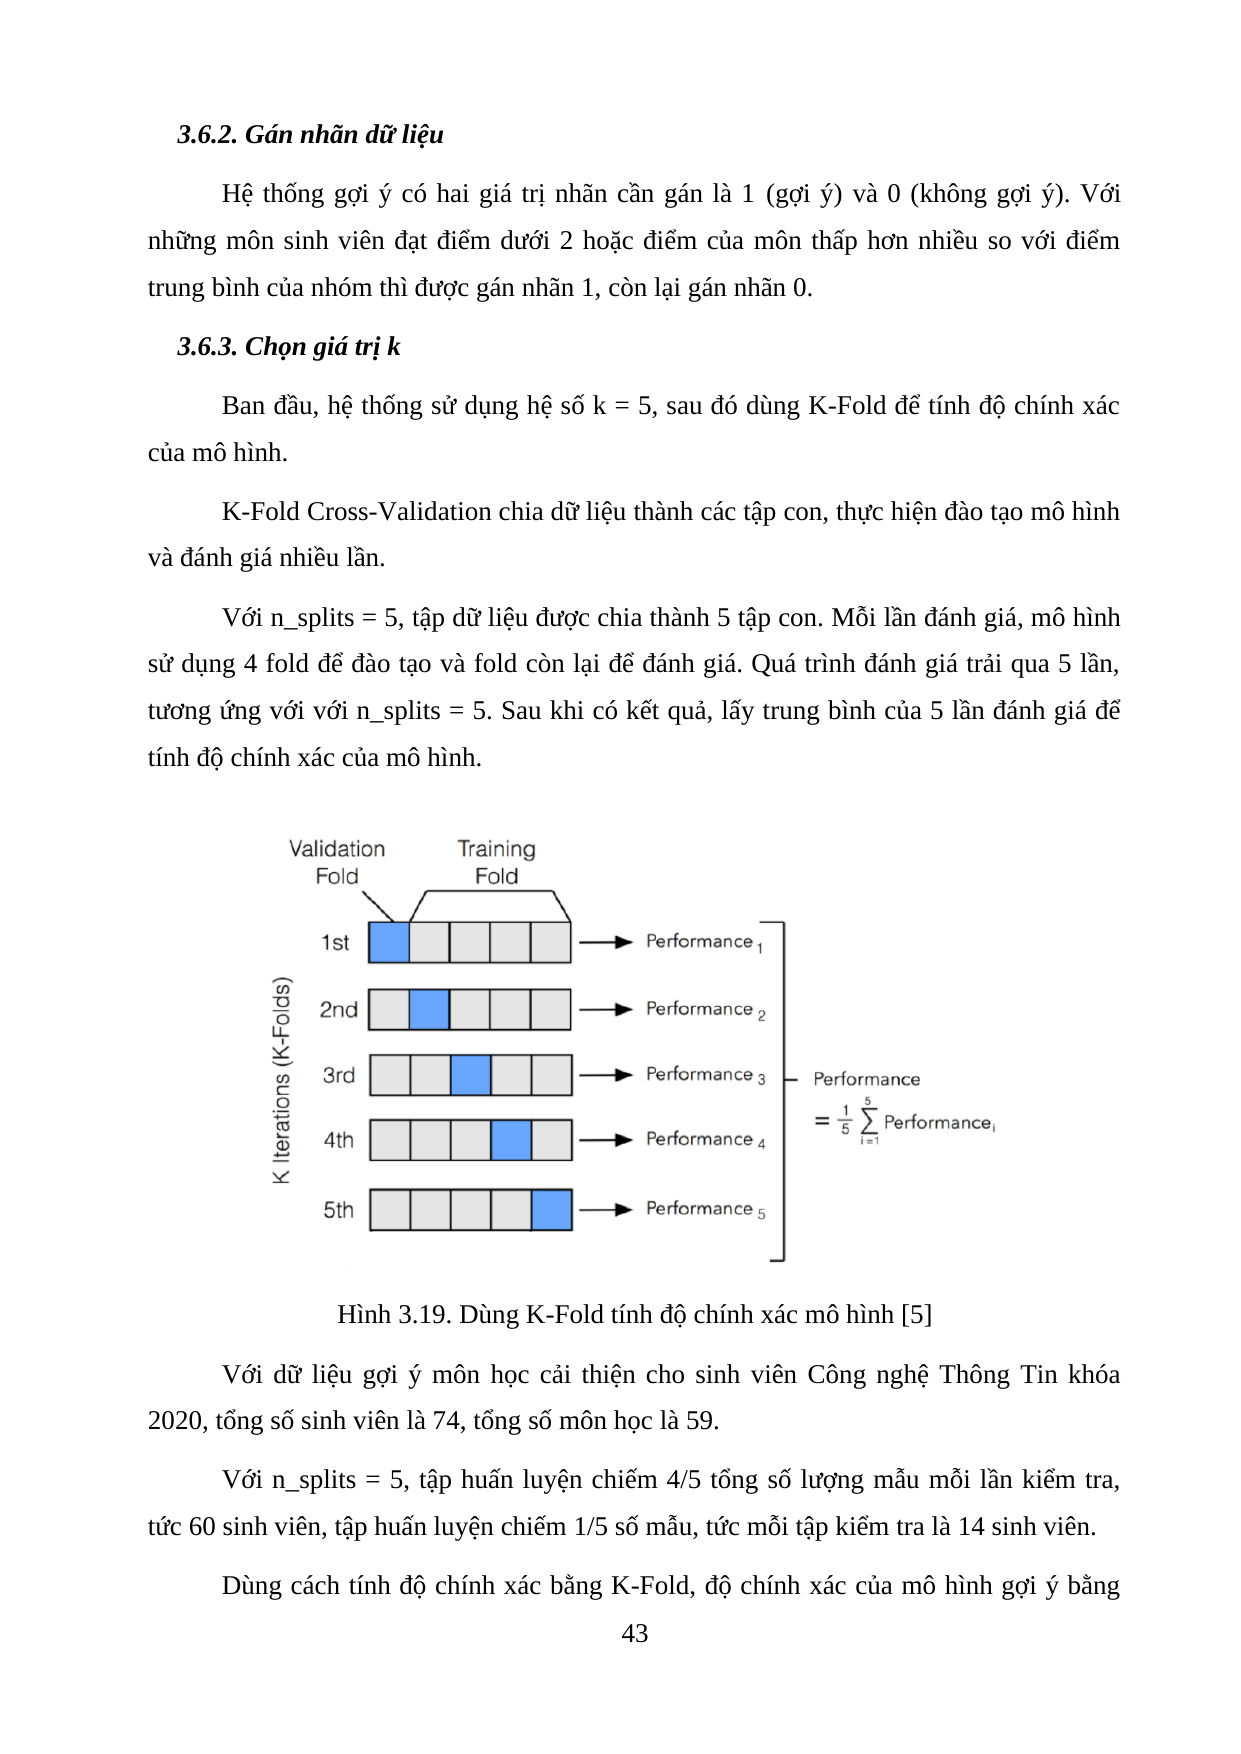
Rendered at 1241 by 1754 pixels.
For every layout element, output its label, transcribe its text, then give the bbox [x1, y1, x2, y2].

text Với n_splits = 5, tập huấn luyện chiếm 4/5 tổng số lượng mẫu mỗi lần kiểm tra, tức 60 sinh viên, tập huấn luyện chiếm 1/5 số mẫu, tức mỗi tập kiểm tra là 14 sinh viên. [148, 1464, 1122, 1541]
text Ban đầu, hệ thống sử dụng hệ số k = 5, sau đó dùng K-Fold để tính độ chính xác của mô hình. [148, 389, 1122, 467]
text Hệ thống gợi ý có hai giá trị nhãn cần gán là 1 (gợi ý) và 0 (không gợi ý). Với những môn sinh viên đạt điểm dưới 2 hoặc điểm của môn thấp hơn nhiều so với điểm trung bình của nhóm thì được gán nhãn 1, còn lại gán nhãn 0. [148, 177, 1122, 302]
picture [267, 799, 1003, 1271]
text Với n_splits = 5, tập dữ liệu được chia thành 5 tập con. Mỗi lần đánh giá, mô hình sử dụng 4 fold để đào tạo và fold còn lại để đánh giá. Quá trình đánh giá trải qua 5 lần, tương ứng với với n_splits = 5. Sau khi có kết quả, lấy trung bình của 5 lần đánh giá để tính độ chính xác của mô hình. [148, 601, 1122, 772]
subtitle Gán nhãn dữ liệu [177, 118, 1122, 149]
subtitle Chọn giá trị k [177, 330, 1122, 361]
text K-Fold Cross-Validation chia dữ liệu thành các tập con, thực hiện đào tạo mô hình và đánh giá nhiều lần. [148, 495, 1122, 573]
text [148, 1569, 1122, 1601]
text Với dữ liệu gợi ý môn học cải thiện cho sinh viên Công nghệ Thông Tin khóa 2020, tổng số sinh viên là 74, tổng số môn học là 59. [148, 1358, 1122, 1436]
